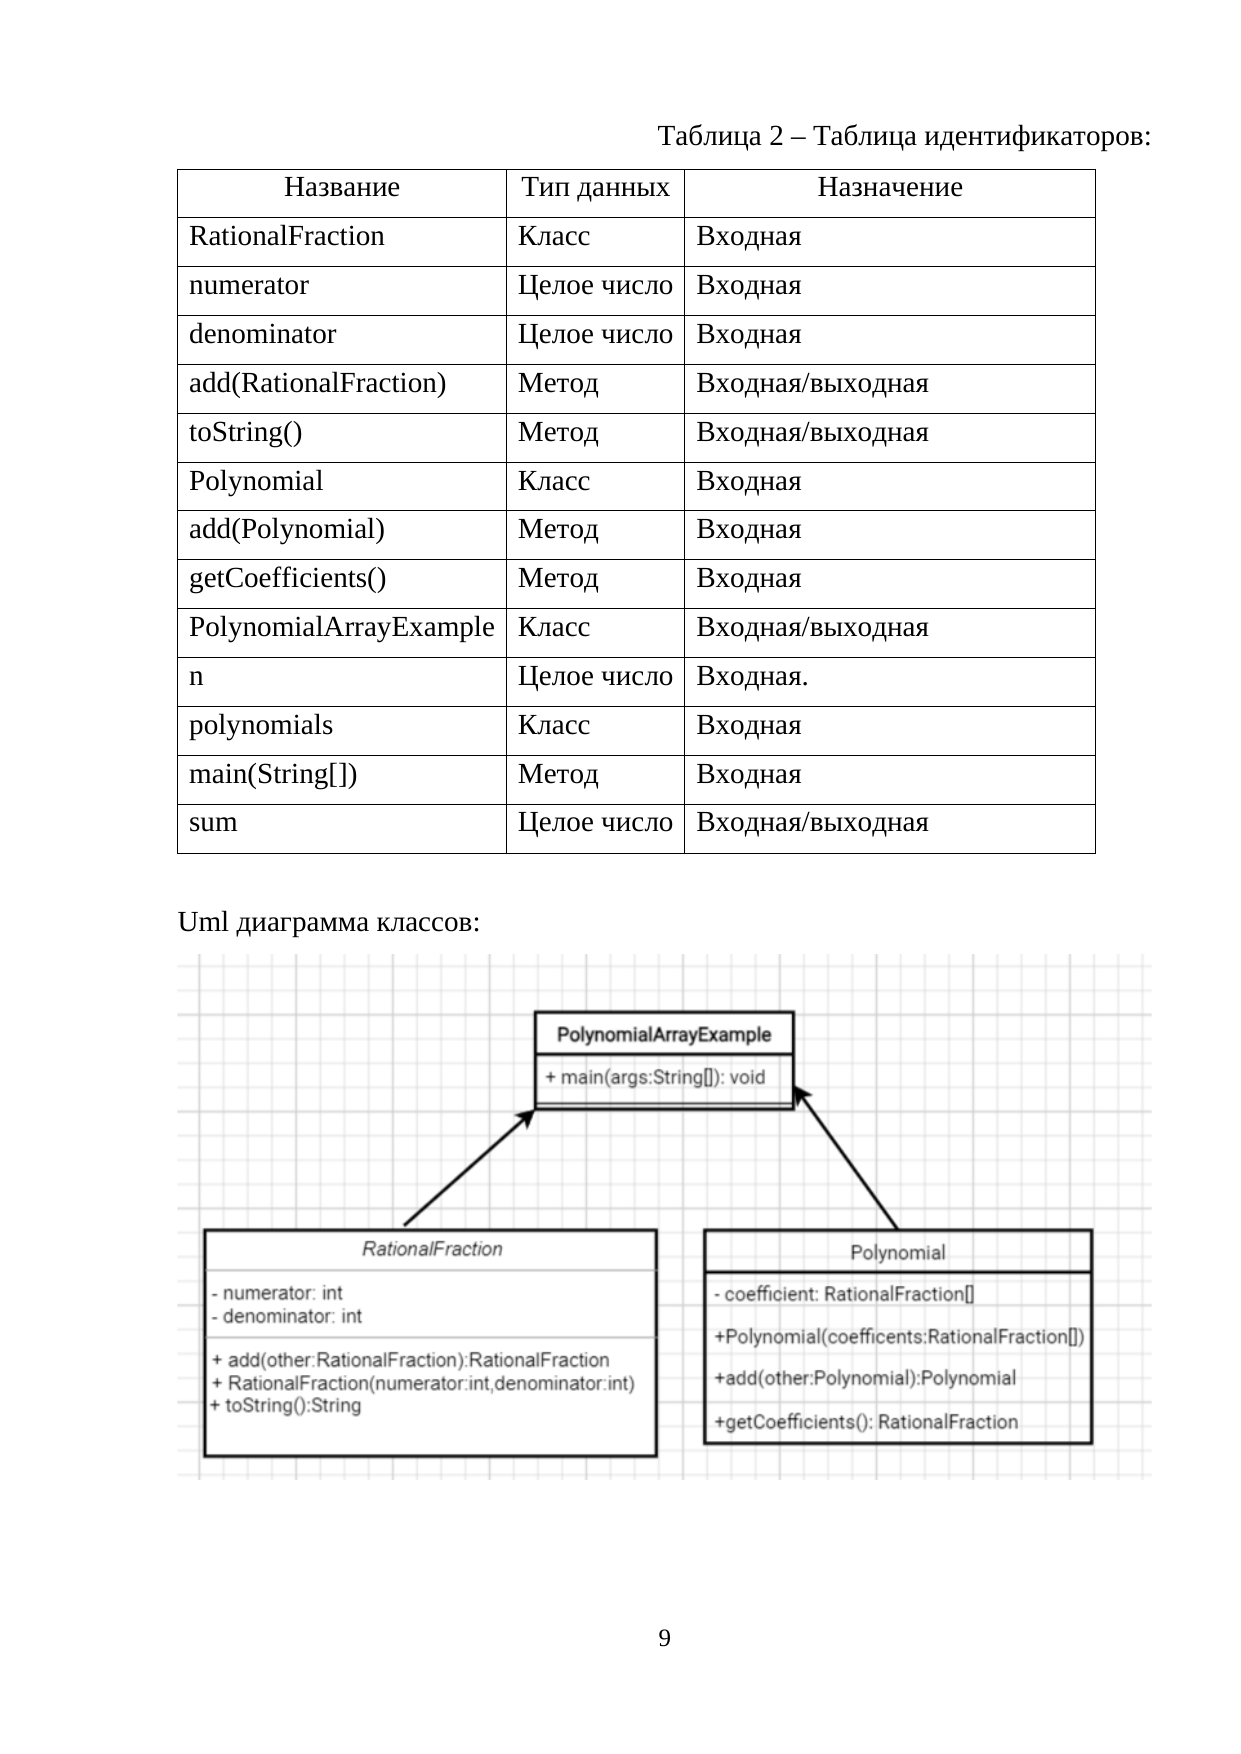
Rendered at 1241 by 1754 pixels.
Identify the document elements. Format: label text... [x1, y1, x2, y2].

table_cell Входная [685, 707, 1095, 755]
table_cell Входная [685, 267, 1095, 315]
table_cell Метод [507, 560, 684, 608]
table_cell Входная [685, 218, 1095, 266]
table_cell getCoefficients() [178, 560, 506, 608]
table_cell Входная [685, 756, 1095, 803]
table_cell numerator [178, 267, 506, 315]
table_cell Метод [507, 756, 684, 803]
table_cell Входная/выходная [685, 609, 1095, 657]
table_cell PolynomialArrayExample [178, 609, 506, 657]
table_cell Входная/выходная [685, 414, 1095, 462]
table_cell Целое число [507, 316, 684, 364]
table_cell Входная [685, 316, 1095, 364]
table_cell Класс [507, 707, 684, 755]
table_cell Целое число [507, 267, 684, 315]
table_cell toString() [178, 414, 506, 462]
table_cell polynomials [178, 707, 506, 755]
table_cell Класс [507, 463, 684, 510]
table_cell RationalFraction [178, 218, 506, 266]
table_cell Метод [507, 365, 684, 413]
table_cell sum [178, 805, 506, 852]
table_cell Входная/выходная [685, 365, 1095, 413]
table_cell Входная [685, 463, 1095, 510]
table_cell Класс [507, 609, 684, 657]
picture [177, 954, 1152, 1480]
table_cell add(RationalFraction) [178, 365, 506, 413]
text Uml диаграмма классов: [177, 904, 1152, 937]
table_cell Целое число [507, 658, 684, 706]
table_cell Входная [685, 511, 1095, 559]
table_header Тип данных [507, 170, 684, 217]
table_cell Метод [507, 511, 684, 559]
text Таблица 2 – Таблица идентификаторов: [177, 118, 1152, 152]
table_cell Класс [507, 218, 684, 266]
table_cell Polynomial [178, 463, 506, 510]
table_cell Целое число [507, 805, 684, 852]
table_cell main(String[]) [178, 756, 506, 803]
table_header Название [178, 170, 506, 217]
table_cell n [178, 658, 506, 706]
table_header Назначение [685, 170, 1095, 217]
table_cell Входная [685, 560, 1095, 608]
table_cell denominator [178, 316, 506, 364]
table_cell add(Polynomial) [178, 511, 506, 559]
table_cell Метод [507, 414, 684, 462]
table_cell Входная. [685, 658, 1095, 706]
table_cell Входная/выходная [685, 805, 1095, 852]
